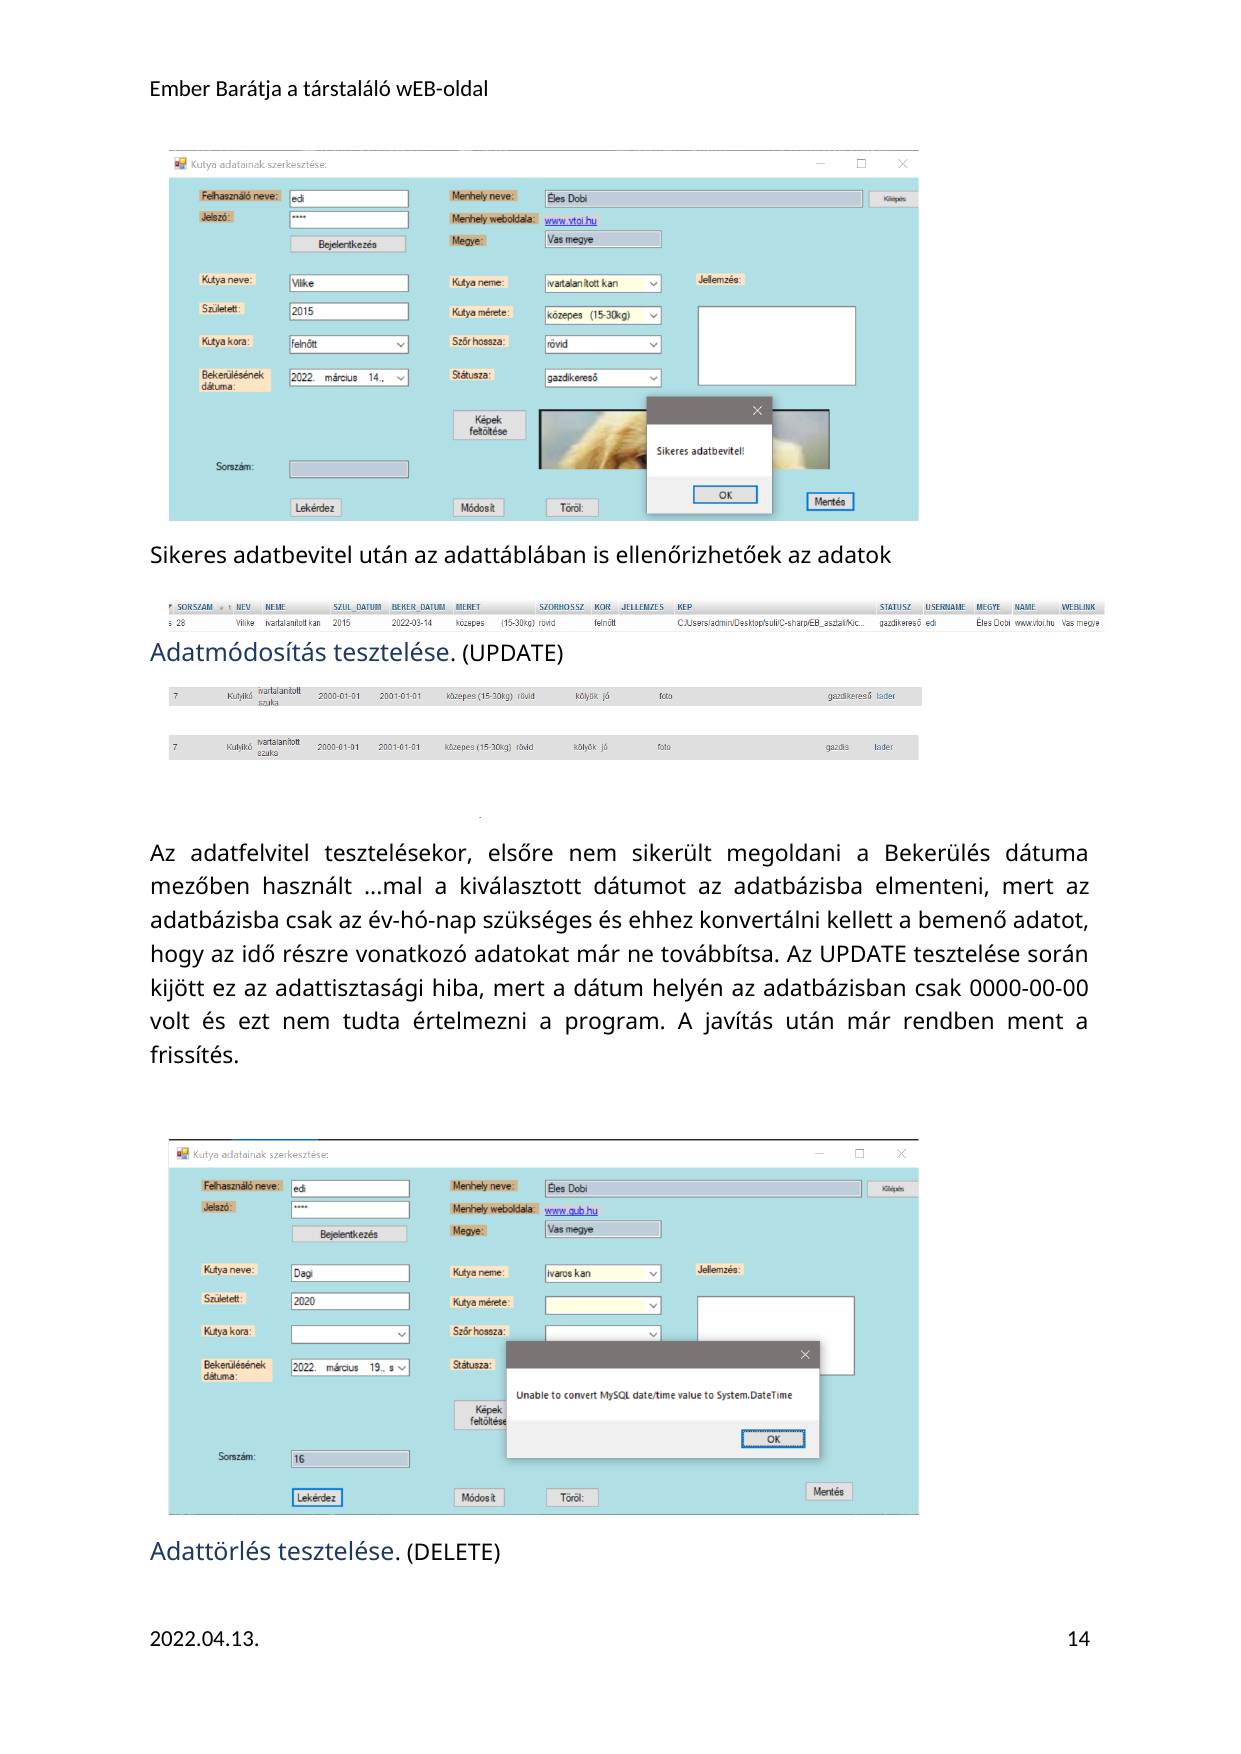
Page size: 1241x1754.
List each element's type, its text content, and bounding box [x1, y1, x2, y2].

text Sikeres adatbevitel után az adattáblában is ellenőrizhetőek az adatok [150, 539, 1090, 570]
text Az adatfelvitel tesztelésekor, elsőre nem sikerült megoldani a Bekerülés dátuma mezőben használt ...mal a kiválasztott dátumot az adatbázisba elmenteni, mert az adatbázisba csak az év-hó-nap szükséges és ehhez konvertálni kellett a bemenő adatot, hogy az idő részre vonatkozó adatokat már ne továbbítsa. Az UPDATE tesztelése során kijött ez az adattisztasági hiba, mert a dátum helyén az adatbázisban csak 0000-00-00 volt és ezt nem tudta értelmezni a program. A javítás után már rendben ment a frissítés. [150, 836, 1090, 1070]
text Adatmódosítás tesztelése. (UPDATE) [150, 589, 1090, 668]
text Adattörlés tesztelése. (DELETE) [150, 1534, 1090, 1568]
